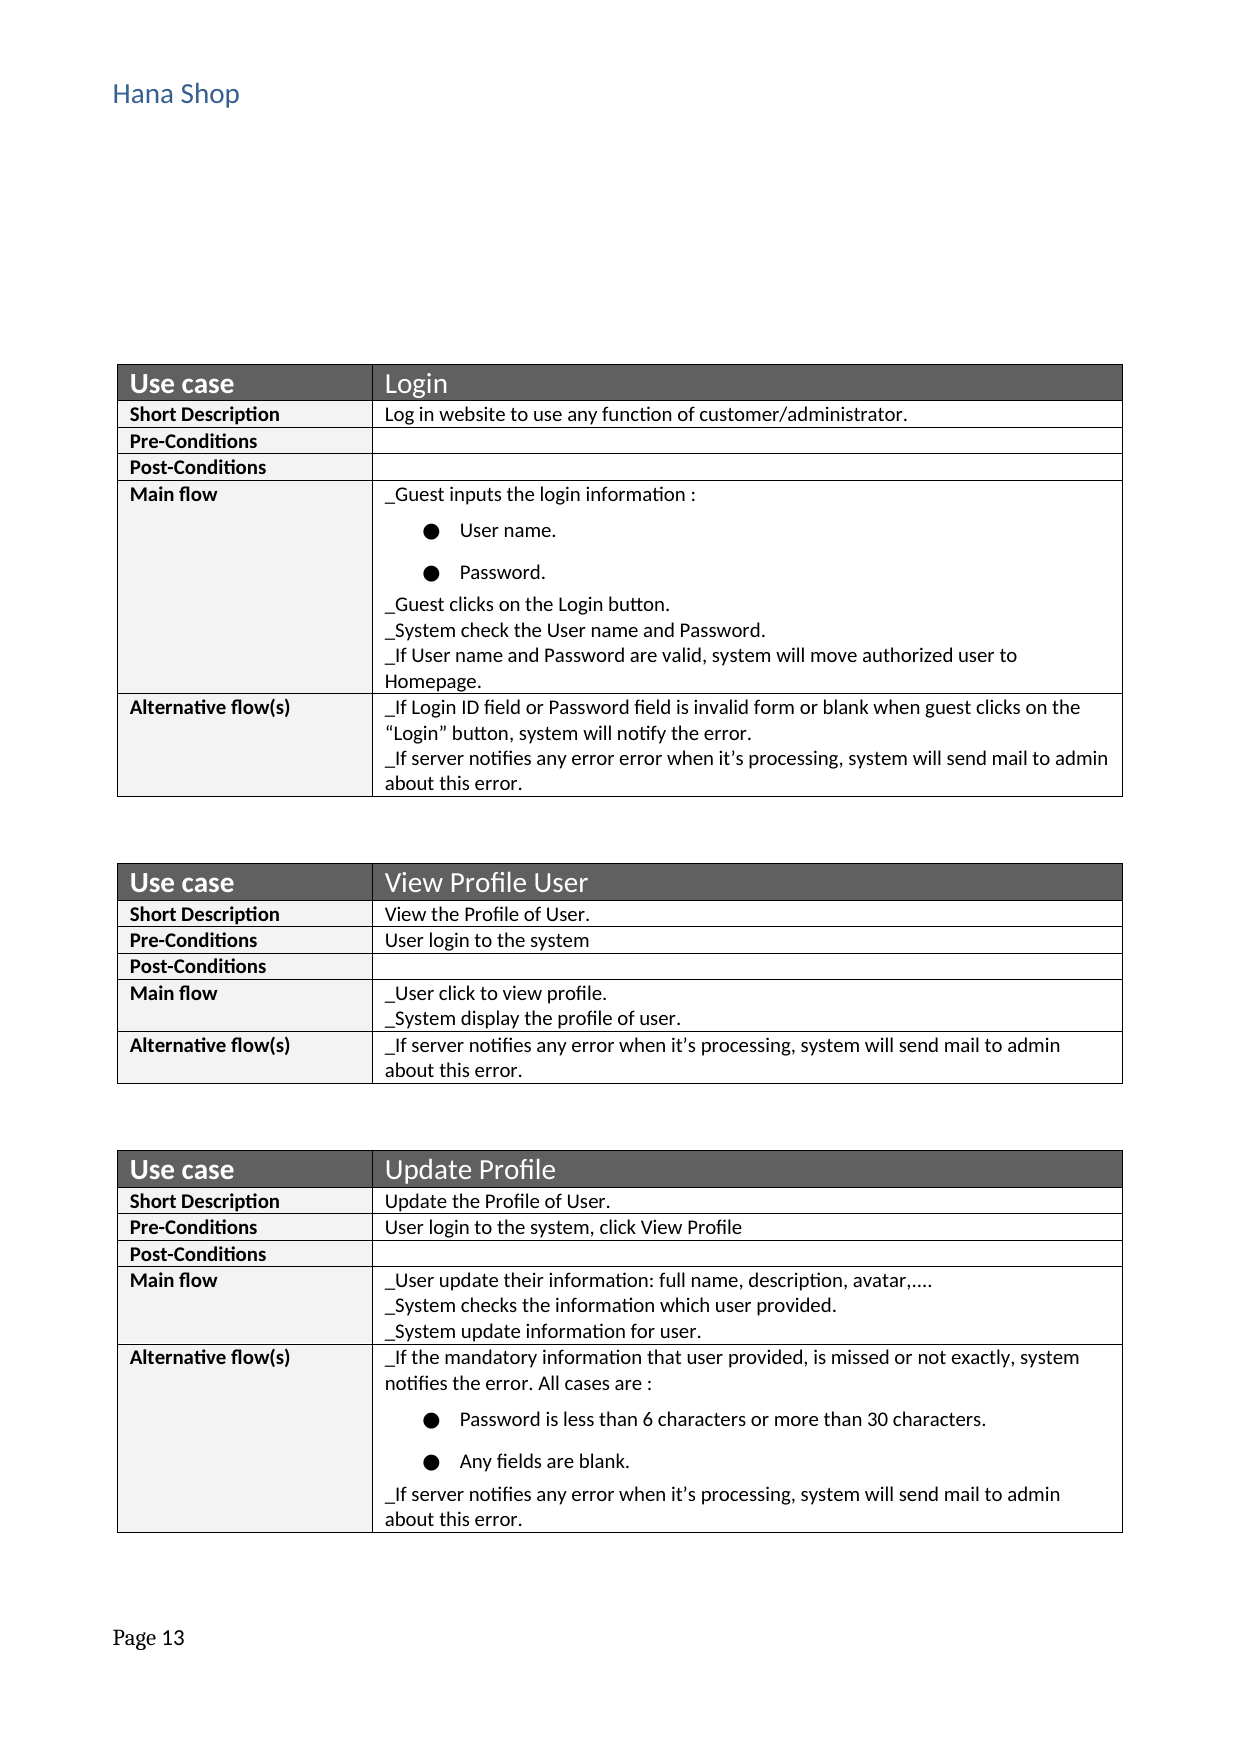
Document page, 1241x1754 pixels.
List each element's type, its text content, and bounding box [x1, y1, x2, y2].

table_header Update Profile [373, 1151, 1122, 1187]
table_cell Main flow [118, 1267, 372, 1343]
table_cell Post-Conditions [118, 1241, 372, 1266]
table_cell Short Description [118, 901, 372, 926]
table_header Use case [118, 1151, 372, 1187]
table_cell Short Description [118, 401, 372, 427]
table_cell Post-Conditions [118, 454, 372, 480]
table_header Login [373, 365, 1122, 400]
table_cell Alternative flow(s) [118, 694, 372, 796]
table_cell [373, 954, 1122, 979]
table_cell Update the Profile of User. [373, 1188, 1122, 1213]
table_cell [373, 454, 1122, 480]
table_cell Alternative flow(s) [118, 1032, 372, 1083]
table_cell _Guest inputs the login information : User name. Password. _Guest clicks on the Login button. _System check the User name and Password. _If User name and Password are valid, system will move authorized user to Homepage. [373, 481, 1122, 693]
table_cell User login to the system, click View Profile [373, 1214, 1122, 1240]
table_cell Log in website to use any function of customer/administrator. [373, 401, 1122, 427]
table_cell Post-Conditions [118, 954, 372, 979]
table_header View Profile User [373, 864, 1122, 900]
table_cell _If server notifies any error when it’s processing, system will send mail to admin about this error. [373, 1032, 1122, 1083]
table_cell _If Login ID field or Password field is invalid form or blank when guest clicks on the “Login” button, system will notify the error. _If server notifies any error error when it’s processing, system will send mail to admin about this error. [373, 694, 1122, 796]
table_cell _User click to view profile. _System display the profile of user. [373, 980, 1122, 1031]
table_cell Pre-Conditions [118, 927, 372, 953]
table_cell _User update their information: full name, description, avatar,.... _System checks the information which user provided. _System update information for user. [373, 1267, 1122, 1343]
table_header Use case [118, 864, 372, 900]
table_cell Pre-Conditions [118, 1214, 372, 1240]
table_cell _If the mandatory information that user provided, is missed or not exactly, system notifies the error. All cases are : Password is less than 6 characters or more than 30 characters. Any fields are blank. _If server notifies any error when it’s processing, system will send mail to admin about this error. [373, 1345, 1122, 1532]
table_cell Main flow [118, 481, 372, 693]
table_header Use case [118, 365, 372, 400]
table_cell [373, 1241, 1122, 1266]
table_cell [373, 428, 1122, 453]
table_cell View the Profile of User. [373, 901, 1122, 926]
table_cell Pre-Conditions [118, 428, 372, 453]
table_cell Alternative flow(s) [118, 1345, 372, 1532]
table_cell Main flow [118, 980, 372, 1031]
table_cell User login to the system [373, 927, 1122, 953]
table_cell Short Description [118, 1188, 372, 1213]
